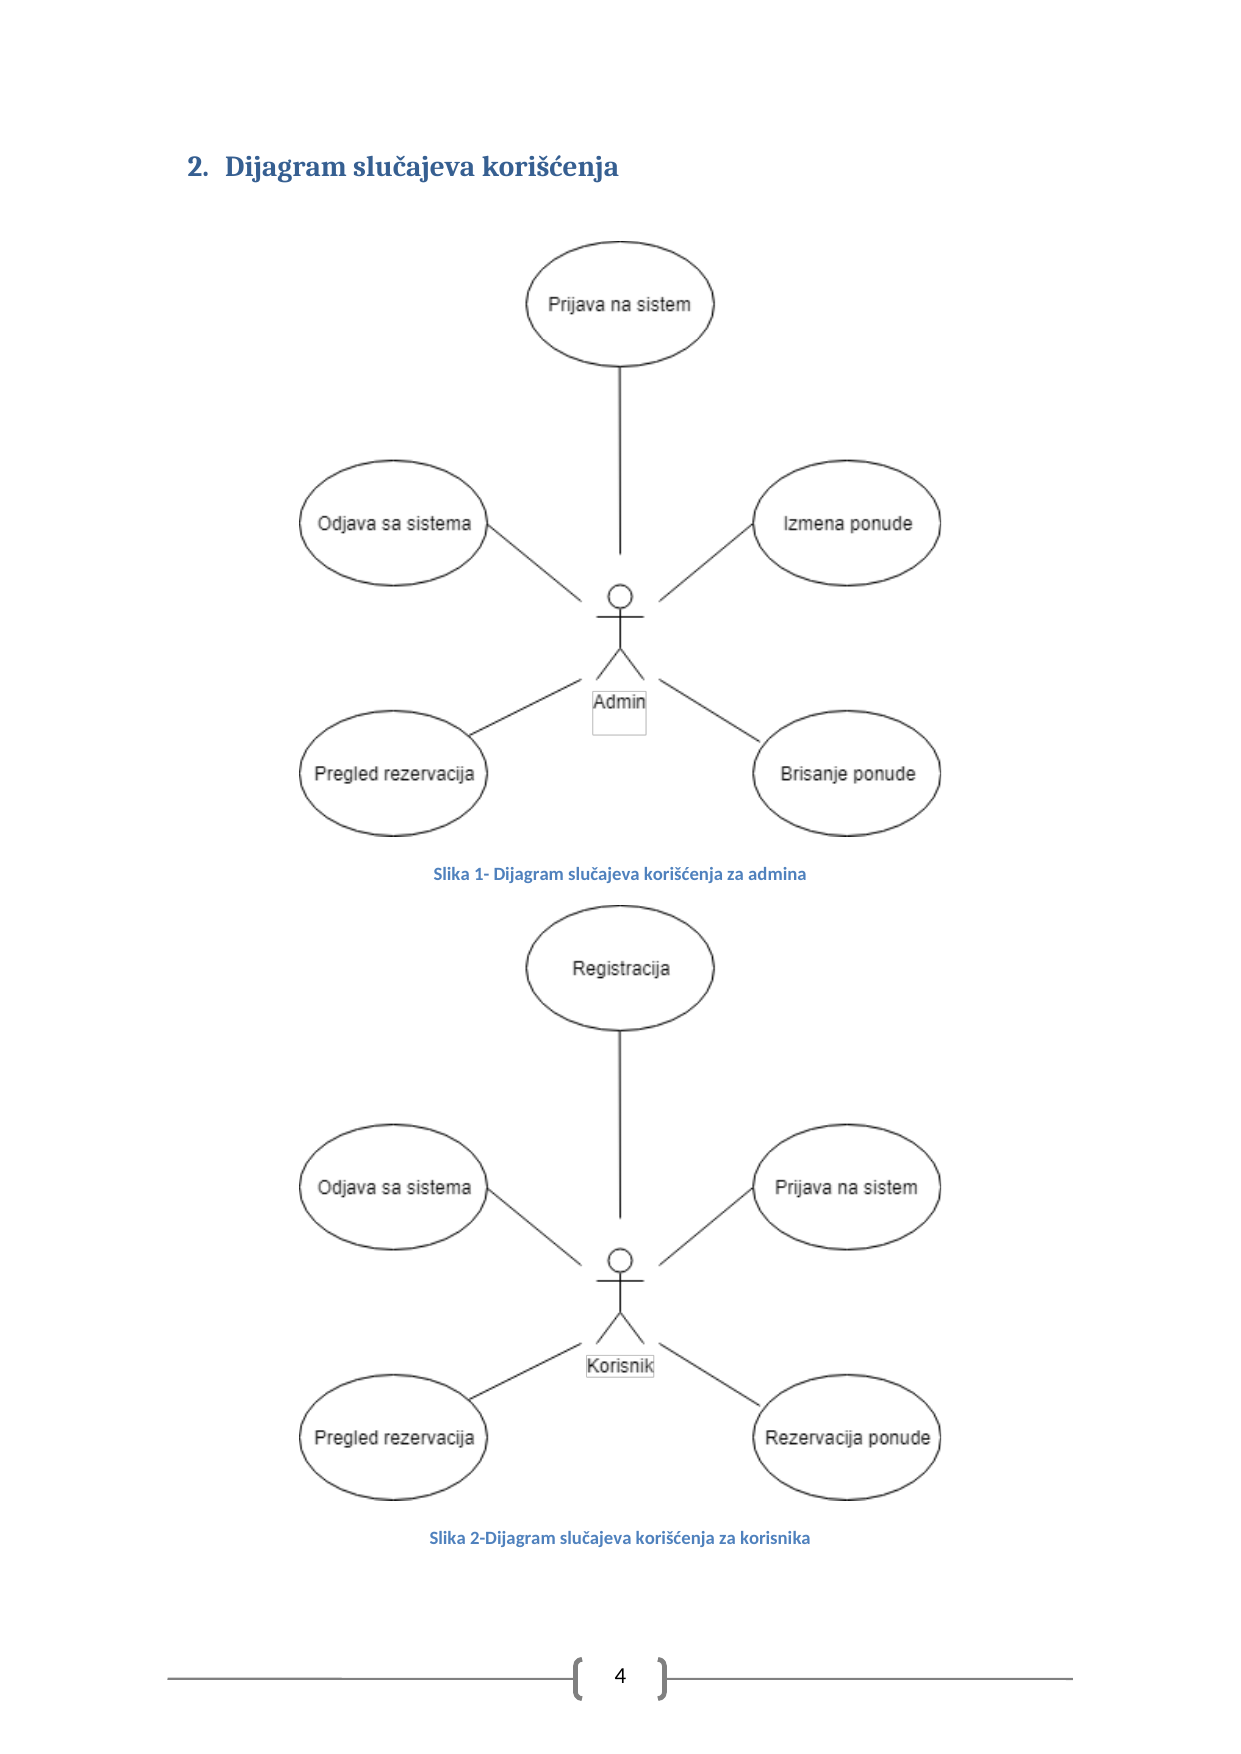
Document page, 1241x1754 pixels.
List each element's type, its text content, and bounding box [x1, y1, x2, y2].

subtitle Dijagram slučajeva korišćenja [187, 150, 1090, 183]
picture [299, 241, 942, 837]
text Slika 2-Dijagram slučajeva korišćenja za korisnika [150, 1526, 1090, 1549]
picture [299, 905, 942, 1501]
text Slika 1- Dijagram slučajeva korišćenja za admina [150, 862, 1090, 885]
